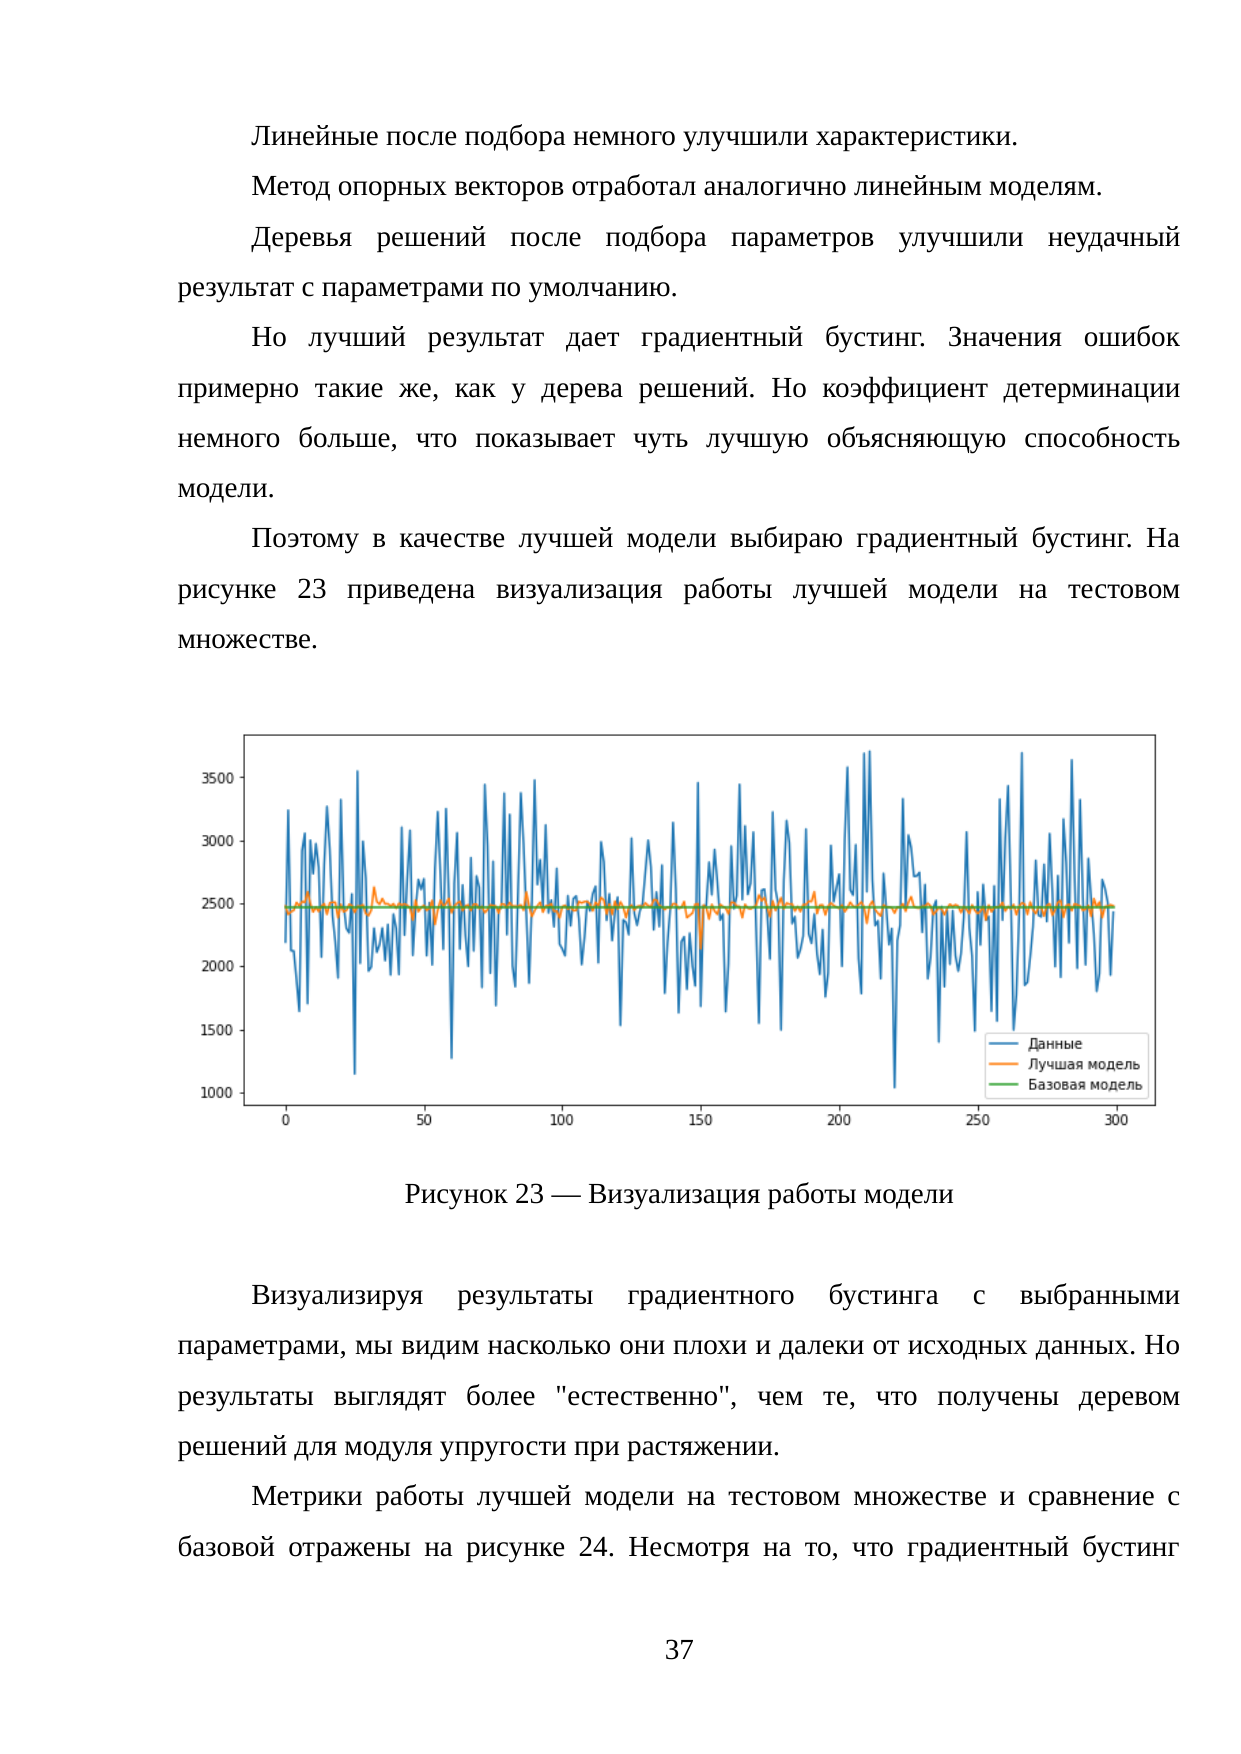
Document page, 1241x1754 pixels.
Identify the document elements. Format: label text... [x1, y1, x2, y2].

picture [177, 722, 1182, 1143]
text Линейные после подбора немного улучшили характеристики. [177, 118, 1181, 152]
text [177, 1478, 1181, 1562]
text Визуализируя результаты градиентного бустинга с выбранными параметрами, мы видим насколько они плохи и далеки от исходных данных. Но результаты выглядят более "естественно", чем те, что получены деревом решений для модуля упругости при растяжении. [177, 1277, 1181, 1462]
text Метод опорных векторов отработал аналогично линейным моделям. [177, 168, 1181, 202]
text Деревья решений после подбора параметров улучшили неудачный результат с параметрами по умолчанию. [177, 219, 1181, 303]
text Но лучший результат дает градиентный бустинг. Значения ошибок примерно такие же, как у дерева решений. Но коэффициент детерминации немного больше, что показывает чуть лучшую объясняющую способность модели. [177, 319, 1181, 504]
text Рисунок 23 — Визуализация работы модели [177, 1143, 1181, 1210]
text Поэтому в качестве лучшей модели выбираю градиентный бустинг. На рисунке 23 приведена визуализация работы лучшей модели на тестовом множестве. [177, 521, 1181, 655]
